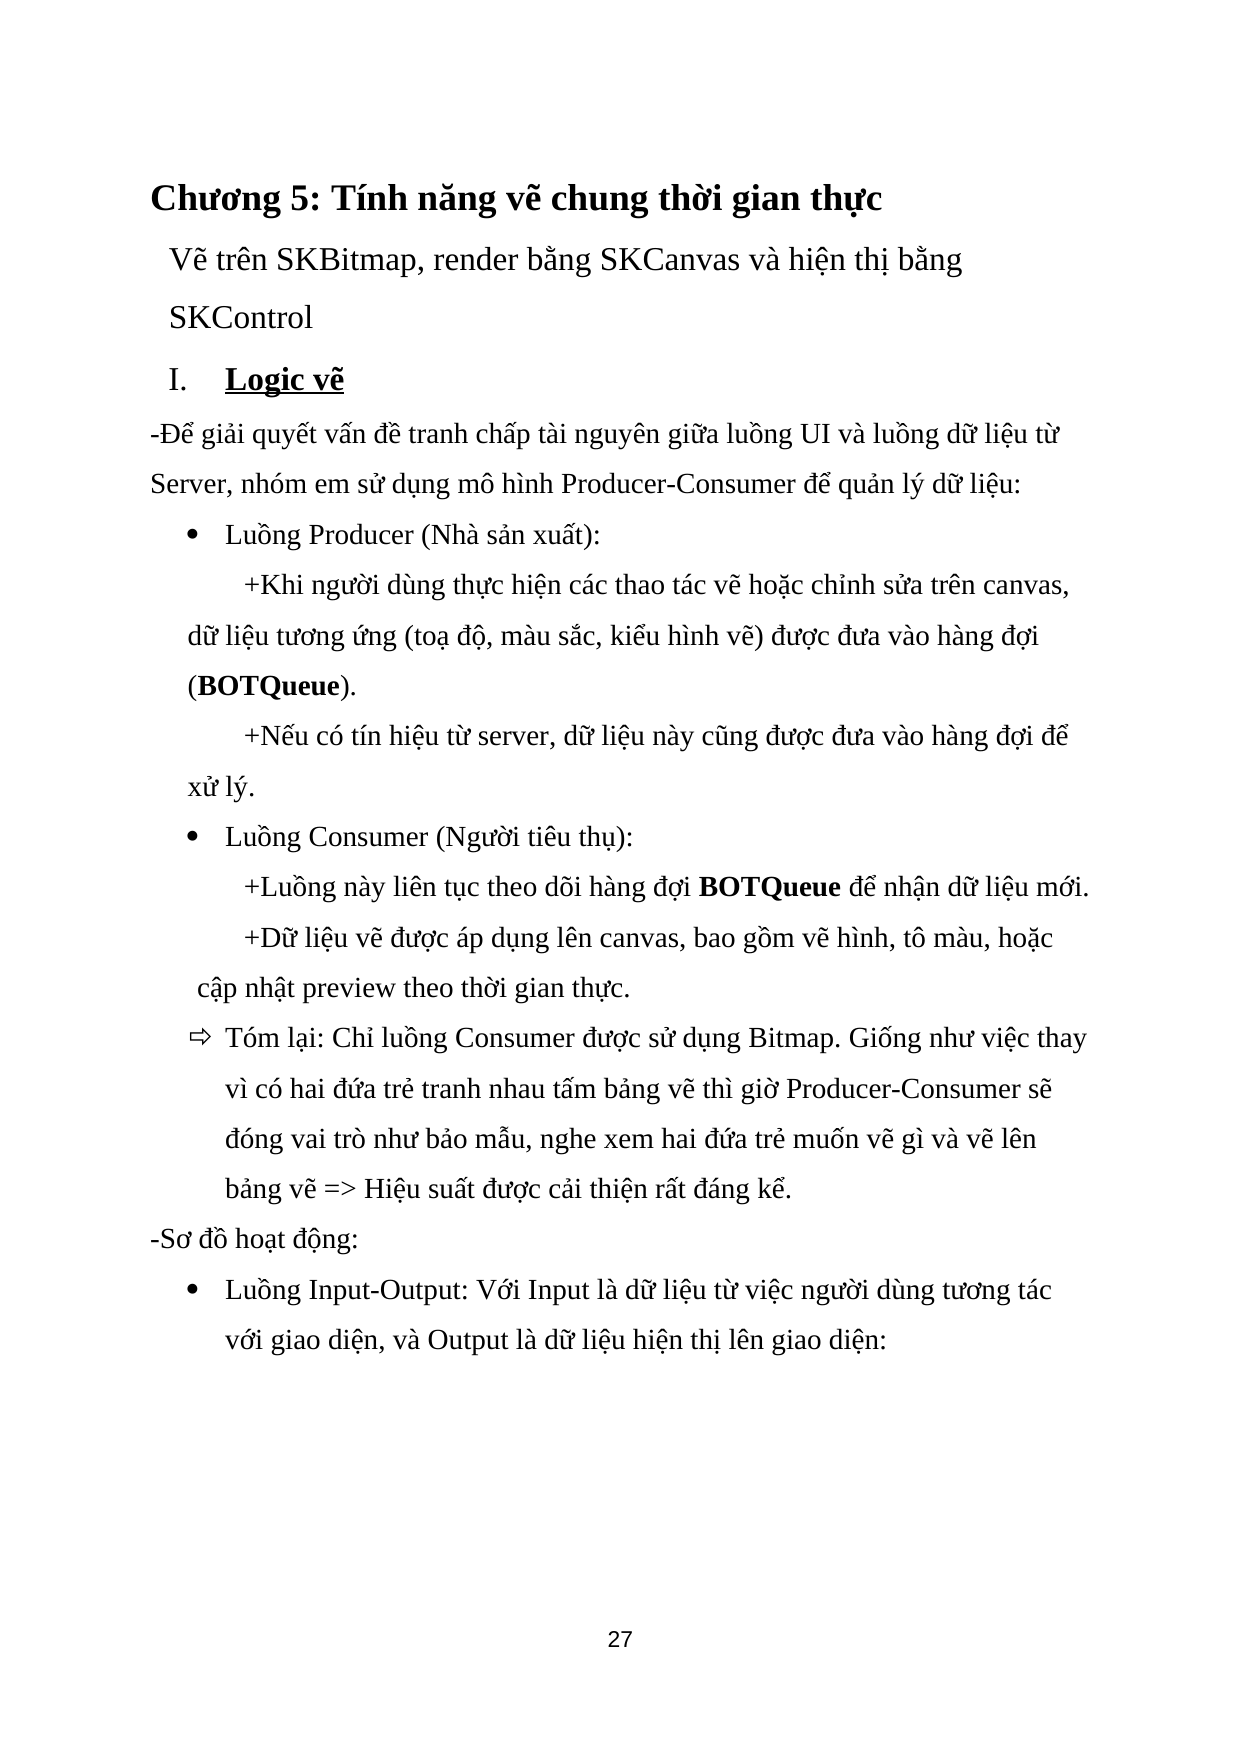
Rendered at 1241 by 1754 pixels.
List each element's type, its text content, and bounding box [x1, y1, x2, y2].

text -Sơ đồ hoạt động: [150, 1222, 1090, 1255]
text -Để giải quyết vấn đề tranh chấp tài nguyên giữa luồng UI và luồng dữ liệu từ Server, nhóm em sử dụng mô hình Producer-Consumer để quản lý dữ liệu: [150, 416, 1090, 500]
text +Nếu có tín hiệu từ server, dữ liệu này cũng được đưa vào hàng đợi để xử lý. [187, 718, 1090, 802]
list Luồng Consumer (Người tiêu thụ): [187, 819, 1090, 853]
text +Luồng này liên tục theo dõi hàng đợi BOTQueue để nhận dữ liệu mới. [197, 869, 1090, 903]
subtitle Logic vẽ [187, 359, 1090, 397]
text Vẽ trên SKBitmap, render bằng SKCanvas và hiện thị bằng SKControl [169, 240, 1090, 336]
list Tóm lại: Chỉ luồng Consumer được sử dụng Bitmap. Giống như việc thay vì có hai đứa trẻ tranh nhau tấm bảng vẽ thì giờ Producer-Consumer sẽ đóng vai trò như bảo mẫu, nghe xem hai đứa trẻ muốn vẽ gì và vẽ lên bảng vẽ => Hiệu suất được cải thiện rất đáng kể. [187, 1020, 1090, 1205]
list Luồng Producer (Nhà sản xuất): [187, 517, 1090, 551]
text +Dữ liệu vẽ được áp dụng lên canvas, bao gồm vẽ hình, tô màu, hoặc cập nhật preview theo thời gian thực. [197, 920, 1090, 1003]
text +Khi người dùng thực hiện các thao tác vẽ hoặc chỉnh sửa trên canvas, dữ liệu tương ứng (toạ độ, màu sắc, kiểu hình vẽ) được đưa vào hàng đợi (BOTQueue). [187, 567, 1090, 702]
subtitle Chương 5: Tính năng vẽ chung thời gian thực [150, 175, 1090, 218]
list Luồng Input-Output: Với Input là dữ liệu từ việc người dùng tương tác với giao diện, và Output là dữ liệu hiện thị lên giao diện: [187, 1272, 1090, 1356]
